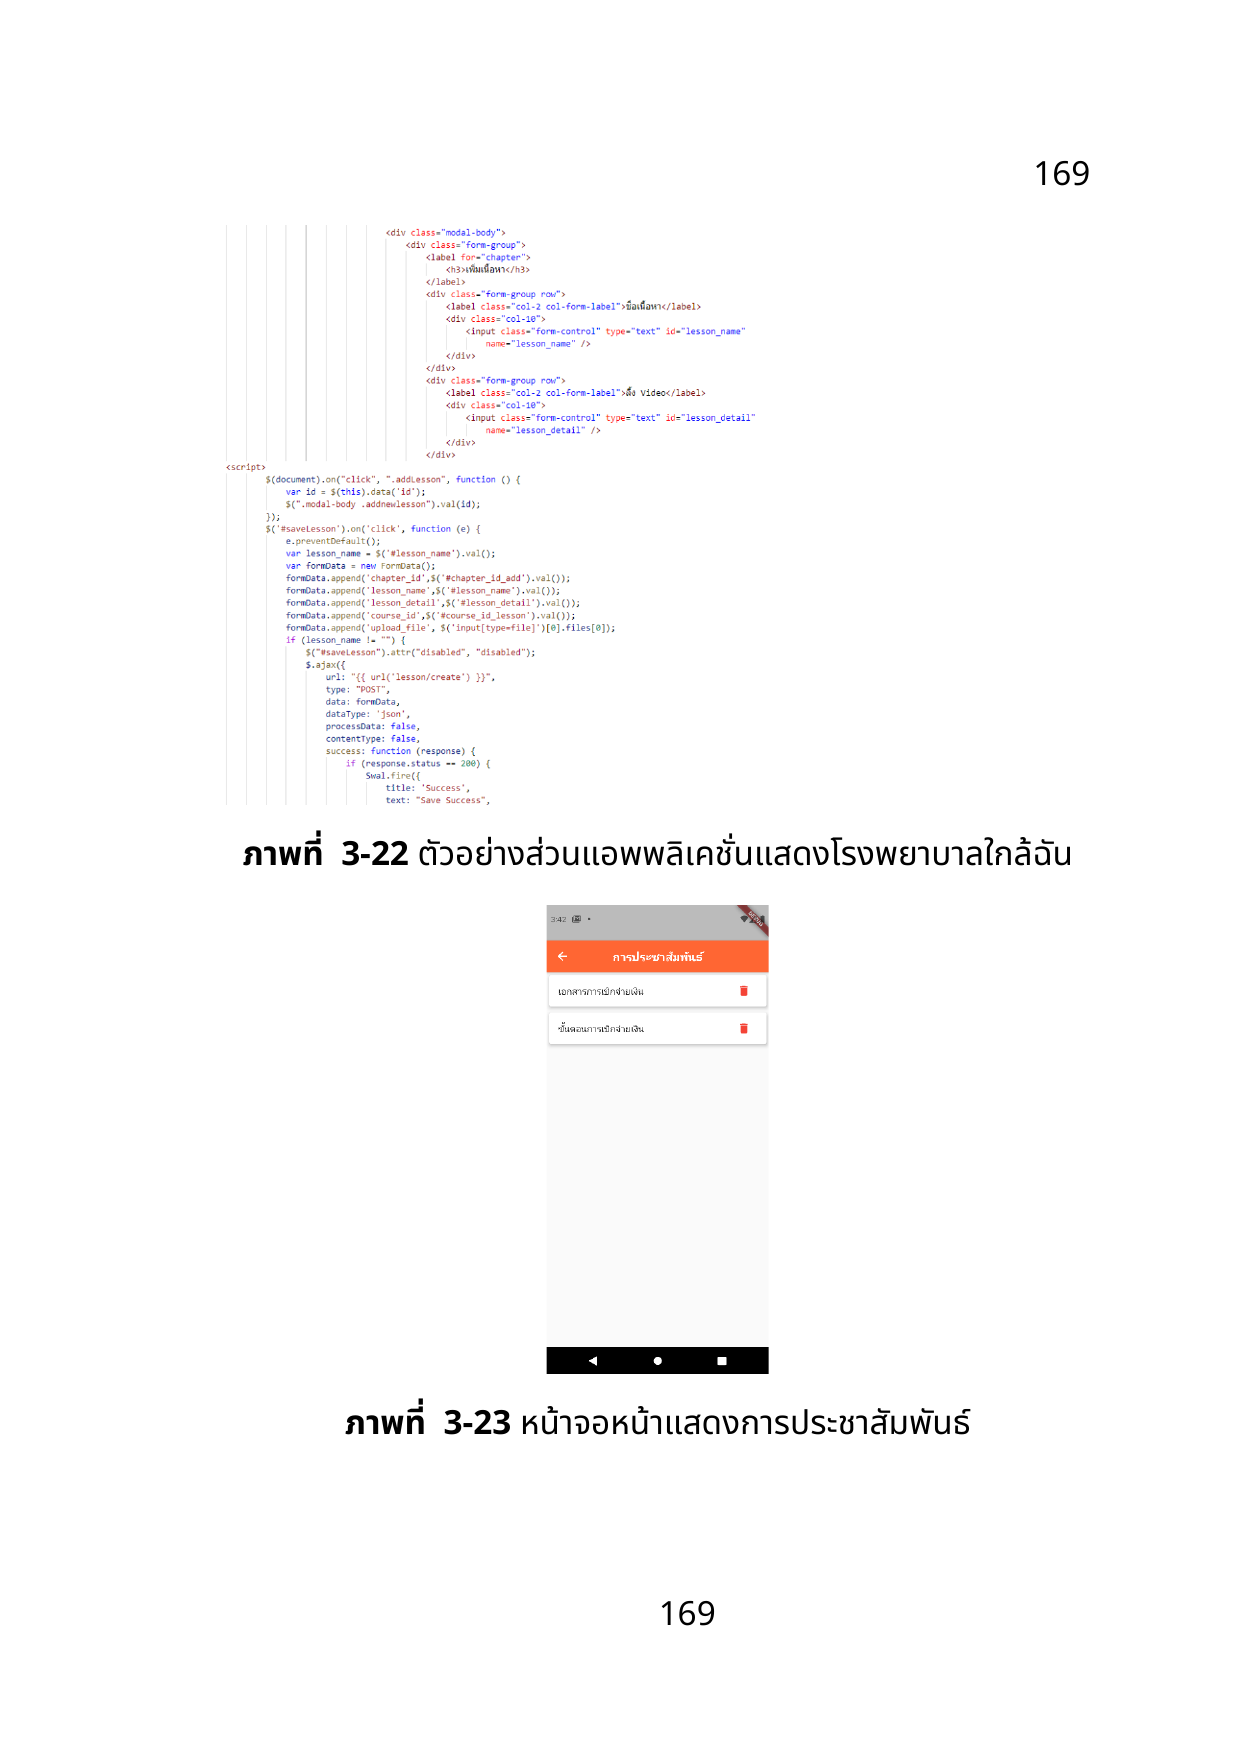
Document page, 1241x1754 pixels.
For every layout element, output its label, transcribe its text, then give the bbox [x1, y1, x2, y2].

subtitle หน้าจอหน้าแสดงการประชาสัมพันธ์ [225, 1398, 1090, 1449]
picture [225, 225, 969, 805]
subtitle ตัวอย่างส่วนแอพพลิเคชั่นแสดงโรงพยาบาลใกล้ฉัน [225, 829, 1090, 880]
picture [546, 905, 769, 1374]
